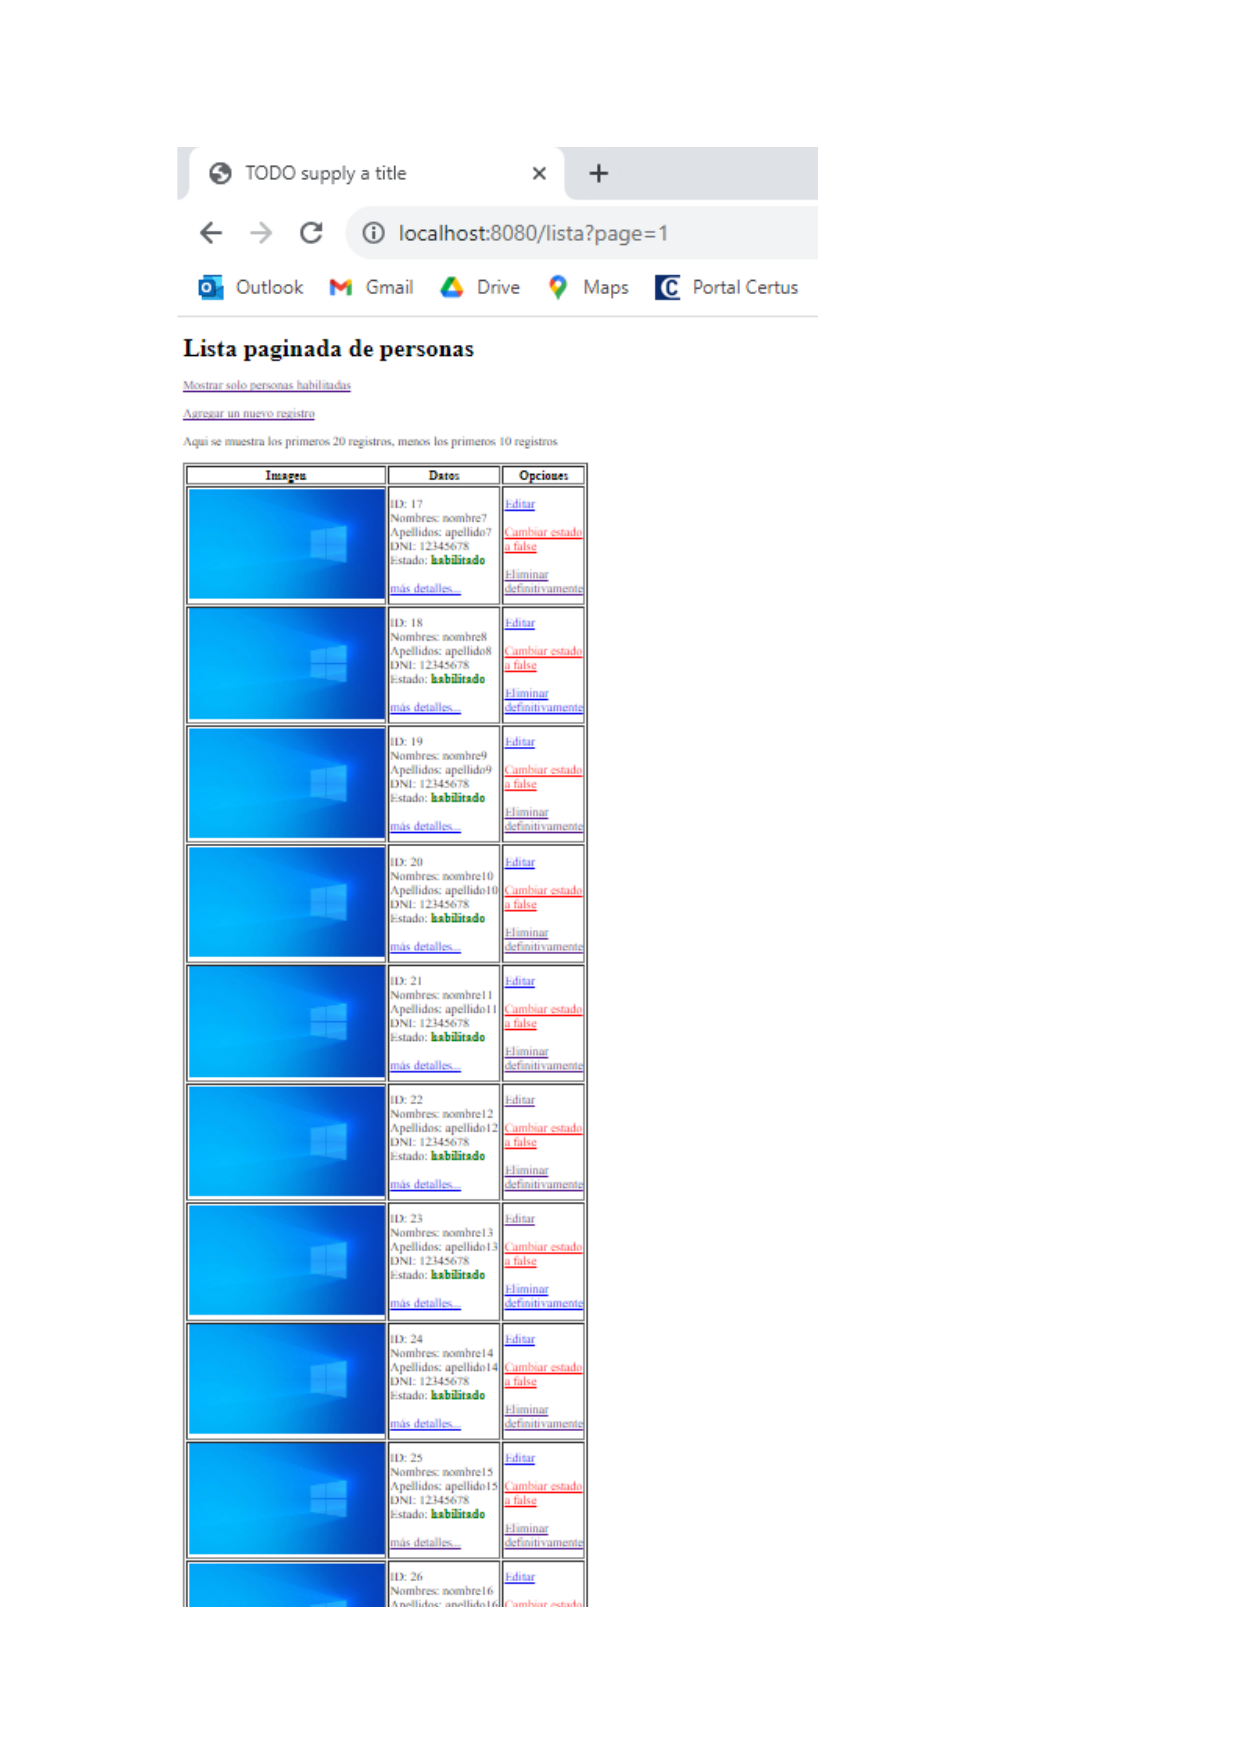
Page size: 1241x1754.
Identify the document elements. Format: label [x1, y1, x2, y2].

picture [177, 147, 818, 1607]
